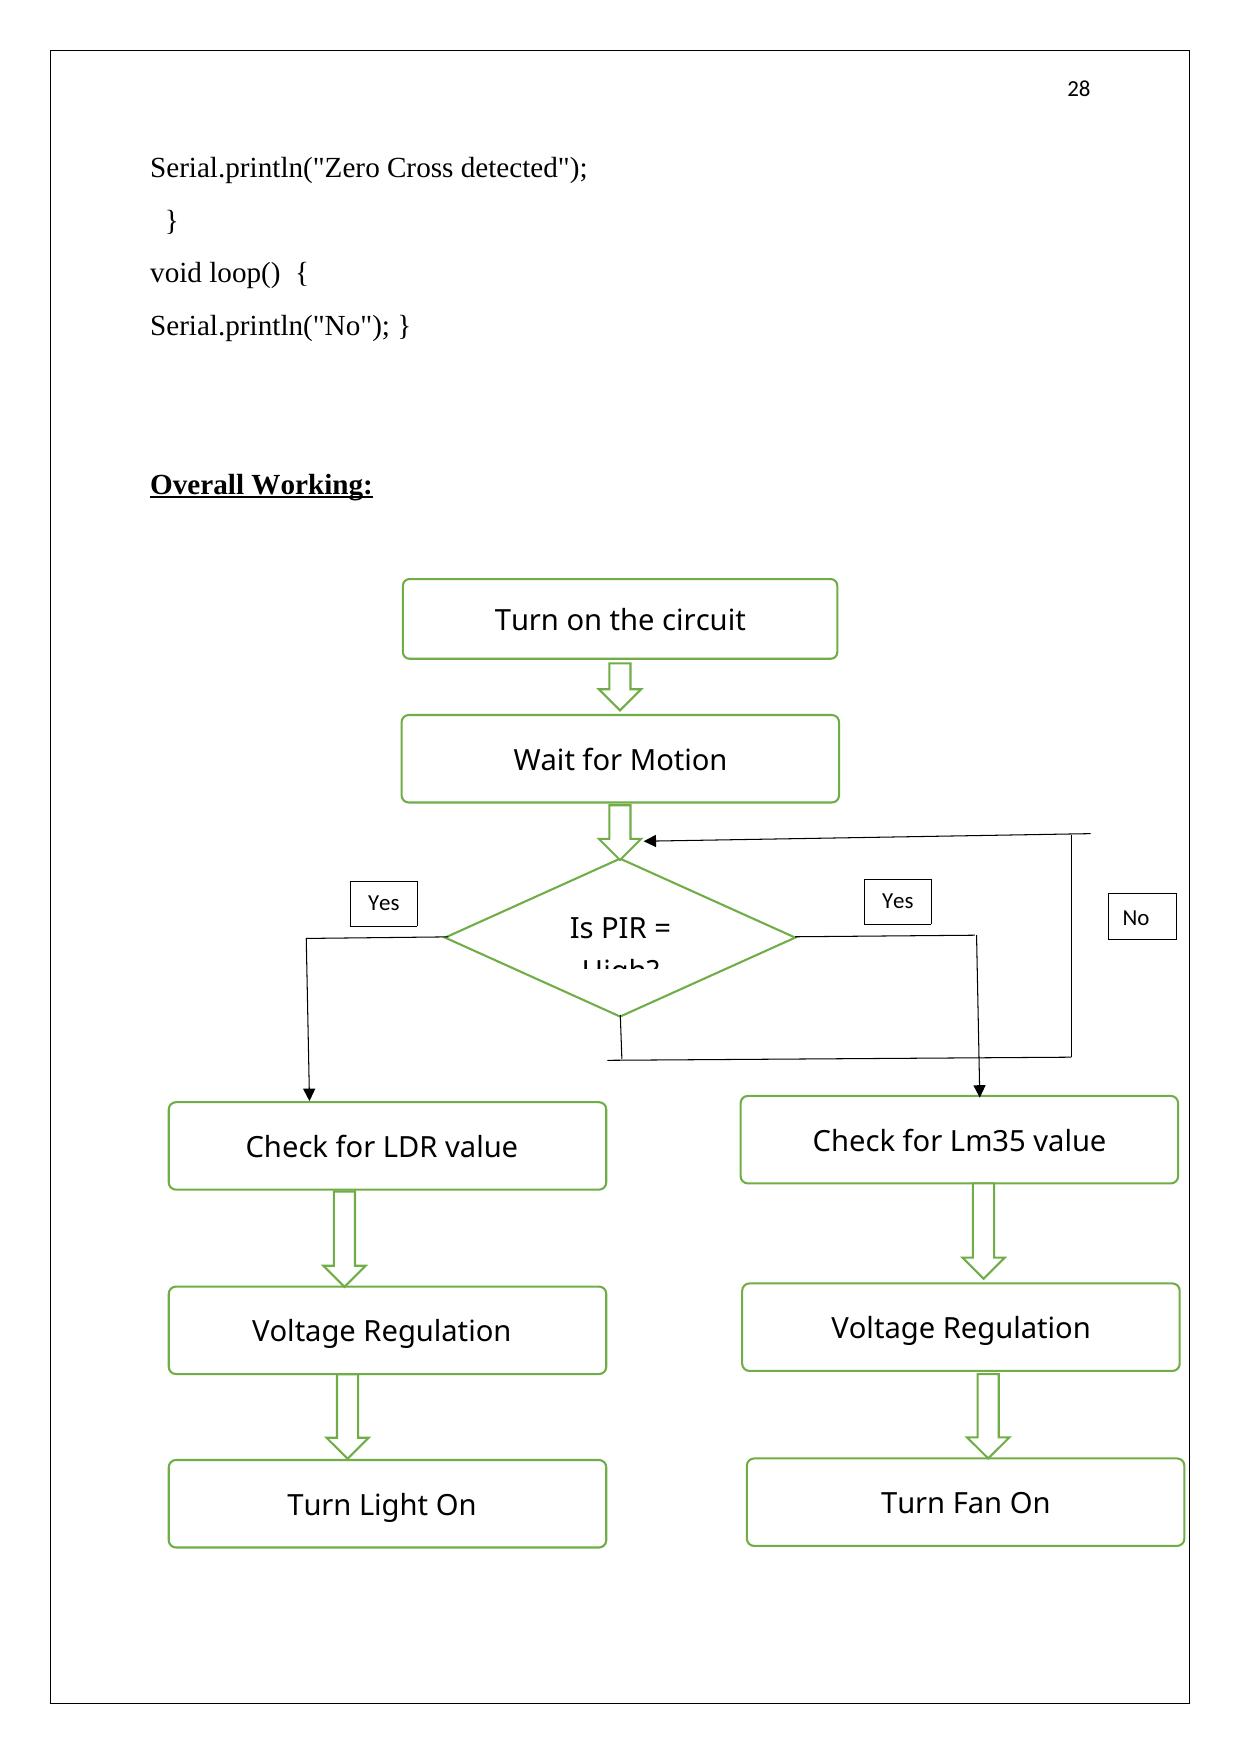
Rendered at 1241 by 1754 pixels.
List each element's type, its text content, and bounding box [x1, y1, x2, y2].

text } [150, 203, 1090, 236]
text Serial.println("No"); } [150, 308, 1090, 342]
text Overall Working: [150, 467, 1090, 500]
text void loop() { [150, 256, 1090, 289]
text Serial.println("Zero Cross detected"); [150, 150, 1090, 183]
